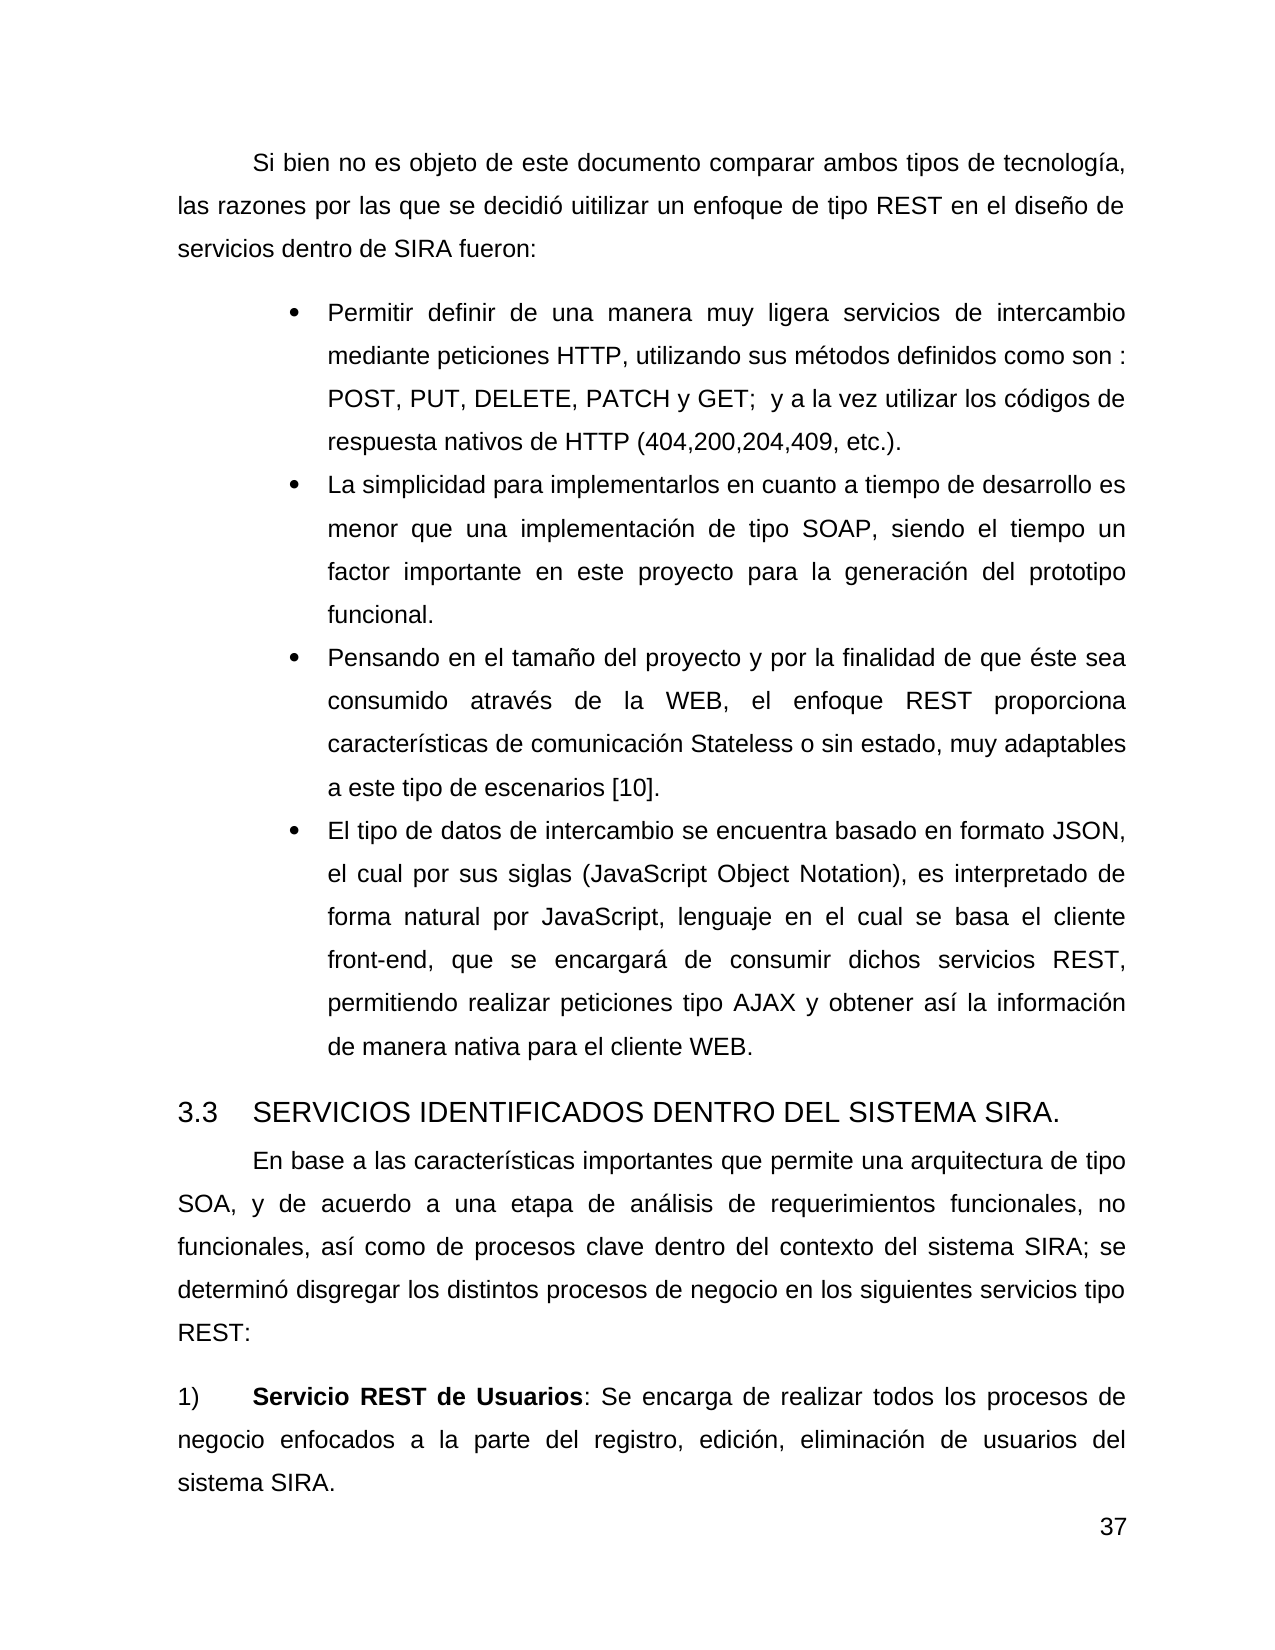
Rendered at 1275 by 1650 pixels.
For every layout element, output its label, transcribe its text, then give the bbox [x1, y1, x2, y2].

text En base a las características importantes que permite una arquitectura de tipo SOA, y de acuerdo a una etapa de análisis de requerimientos funcionales, no funcionales, así como de procesos clave dentro del contexto del sistema SIRA; se determinó disgregar los distintos procesos de negocio en los siguientes servicios tipo REST: [177, 1146, 1127, 1347]
list Pensando en el tamaño del proyecto y por la finalidad de que éste sea consumido através de la WEB, el enfoque REST proporciona características de comunicación Stateless o sin estado, muy adaptables a este tipo de escenarios [10]. [290, 643, 1127, 801]
list El tipo de datos de intercambio se encuentra basado en formato JSON, el cual por sus siglas (JavaScript Object Notation), es interpretado de forma natural por JavaScript, lenguaje en el cual se basa el cliente front-end, que se encargará de consumir dichos servicios REST, permitiendo realizar peticiones tipo AJAX y obtener así la información de manera nativa para el cliente WEB. [290, 816, 1127, 1060]
list La simplicidad para implementarlos en cuanto a tiempo de desarrollo es menor que una implementación de tipo SOAP, siendo el tiempo un factor importante en este proyecto para la generación del prototipo funcional. [290, 471, 1127, 629]
text Si bien no es objeto de este documento comparar ambos tipos de tecnología, las razones por las que se decidió uitilizar un enfoque de tipo REST en el diseño de servicios dentro de SIRA fueron: [177, 148, 1127, 263]
list Permitir definir de una manera muy ligera servicios de intercambio mediante peticiones HTTP, utilizando sus métodos definidos como son : POST, PUT, DELETE, PATCH y GET; y a la vez utilizar los códigos de respuesta nativos de HTTP (404,200,204,409, etc.). [290, 298, 1127, 456]
list Servicio REST de Usuarios: Se encarga de realizar todos los procesos de negocio enfocados a la parte del registro, edición, eliminación de usuarios del sistema SIRA. [177, 1382, 1127, 1497]
subtitle SERVICIOS IDENTIFICADOS DENTRO DEL SISTEMA SIRA. [177, 1095, 1127, 1129]
